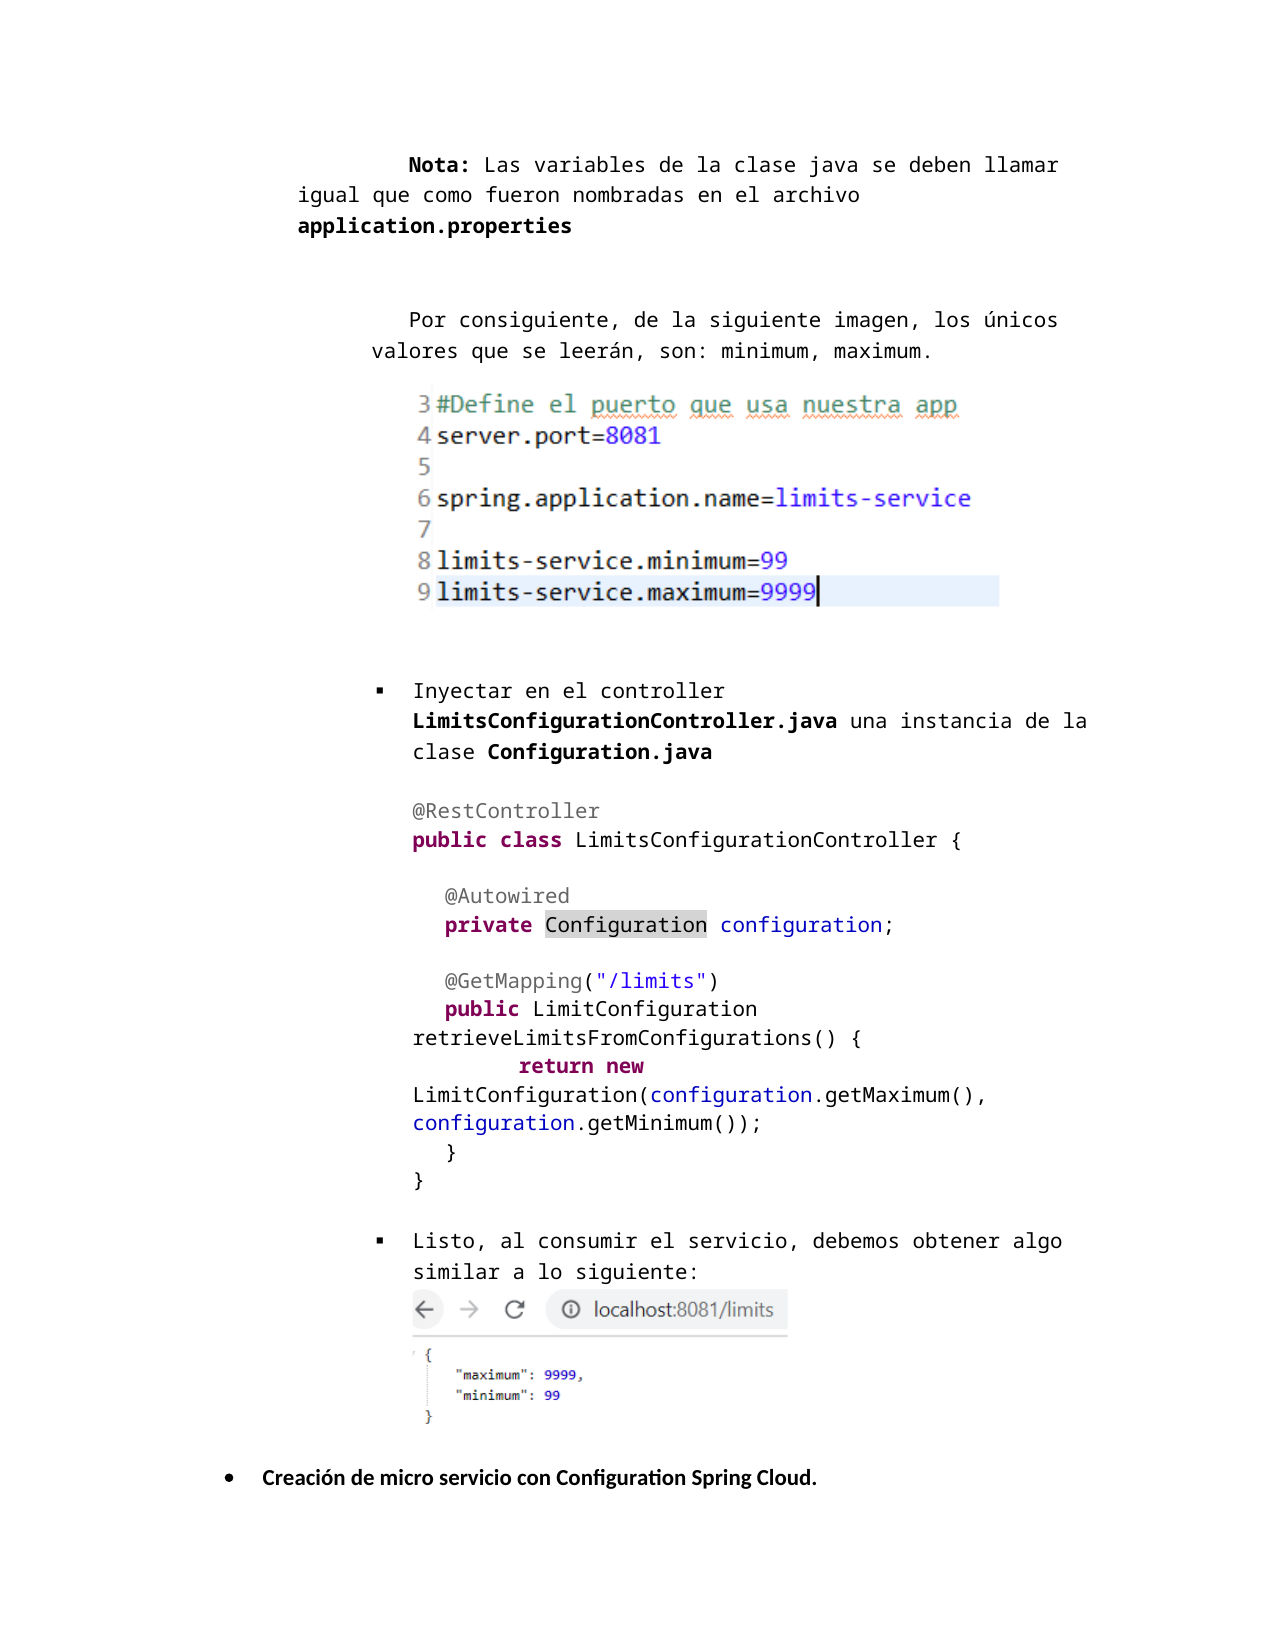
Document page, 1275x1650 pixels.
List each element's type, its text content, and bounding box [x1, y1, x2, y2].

text Por consiguiente, de la siguiente imagen, los únicos valores que se leerán, son: minimum, maximum. [371, 305, 1125, 364]
picture [412, 1287, 788, 1432]
list @GetMapping("/limits") [412, 966, 1125, 994]
list public LimitConfiguration retrieveLimitsFromConfigurations() { [412, 994, 1125, 1051]
list } [412, 1137, 1125, 1165]
picture [408, 383, 1000, 610]
list Inyectar en el controller LimitsConfigurationController.java una instancia de la clase Configuration.java [375, 676, 1125, 766]
list private Configuration configuration; [412, 910, 545, 938]
list @RestController [412, 796, 1125, 825]
list private Configuration configuration; [707, 910, 1125, 938]
list } [412, 1165, 1125, 1194]
list @Autowired [412, 881, 1125, 910]
list Listo, al consumir el servicio, debemos obtener algo similar a lo siguiente: [375, 1226, 1125, 1286]
list public class LimitsConfigurationController { [412, 825, 1125, 853]
list return new LimitConfiguration(configuration.getMaximum(), configuration.getMinimum()); [412, 1051, 1125, 1137]
list Creación de micro servicio con Configuration Spring Cloud. [225, 1463, 1125, 1492]
text Nota: Las variables de la clase java se deben llamar igual que como fueron nombradas en el archivo application.properties [297, 150, 1125, 240]
